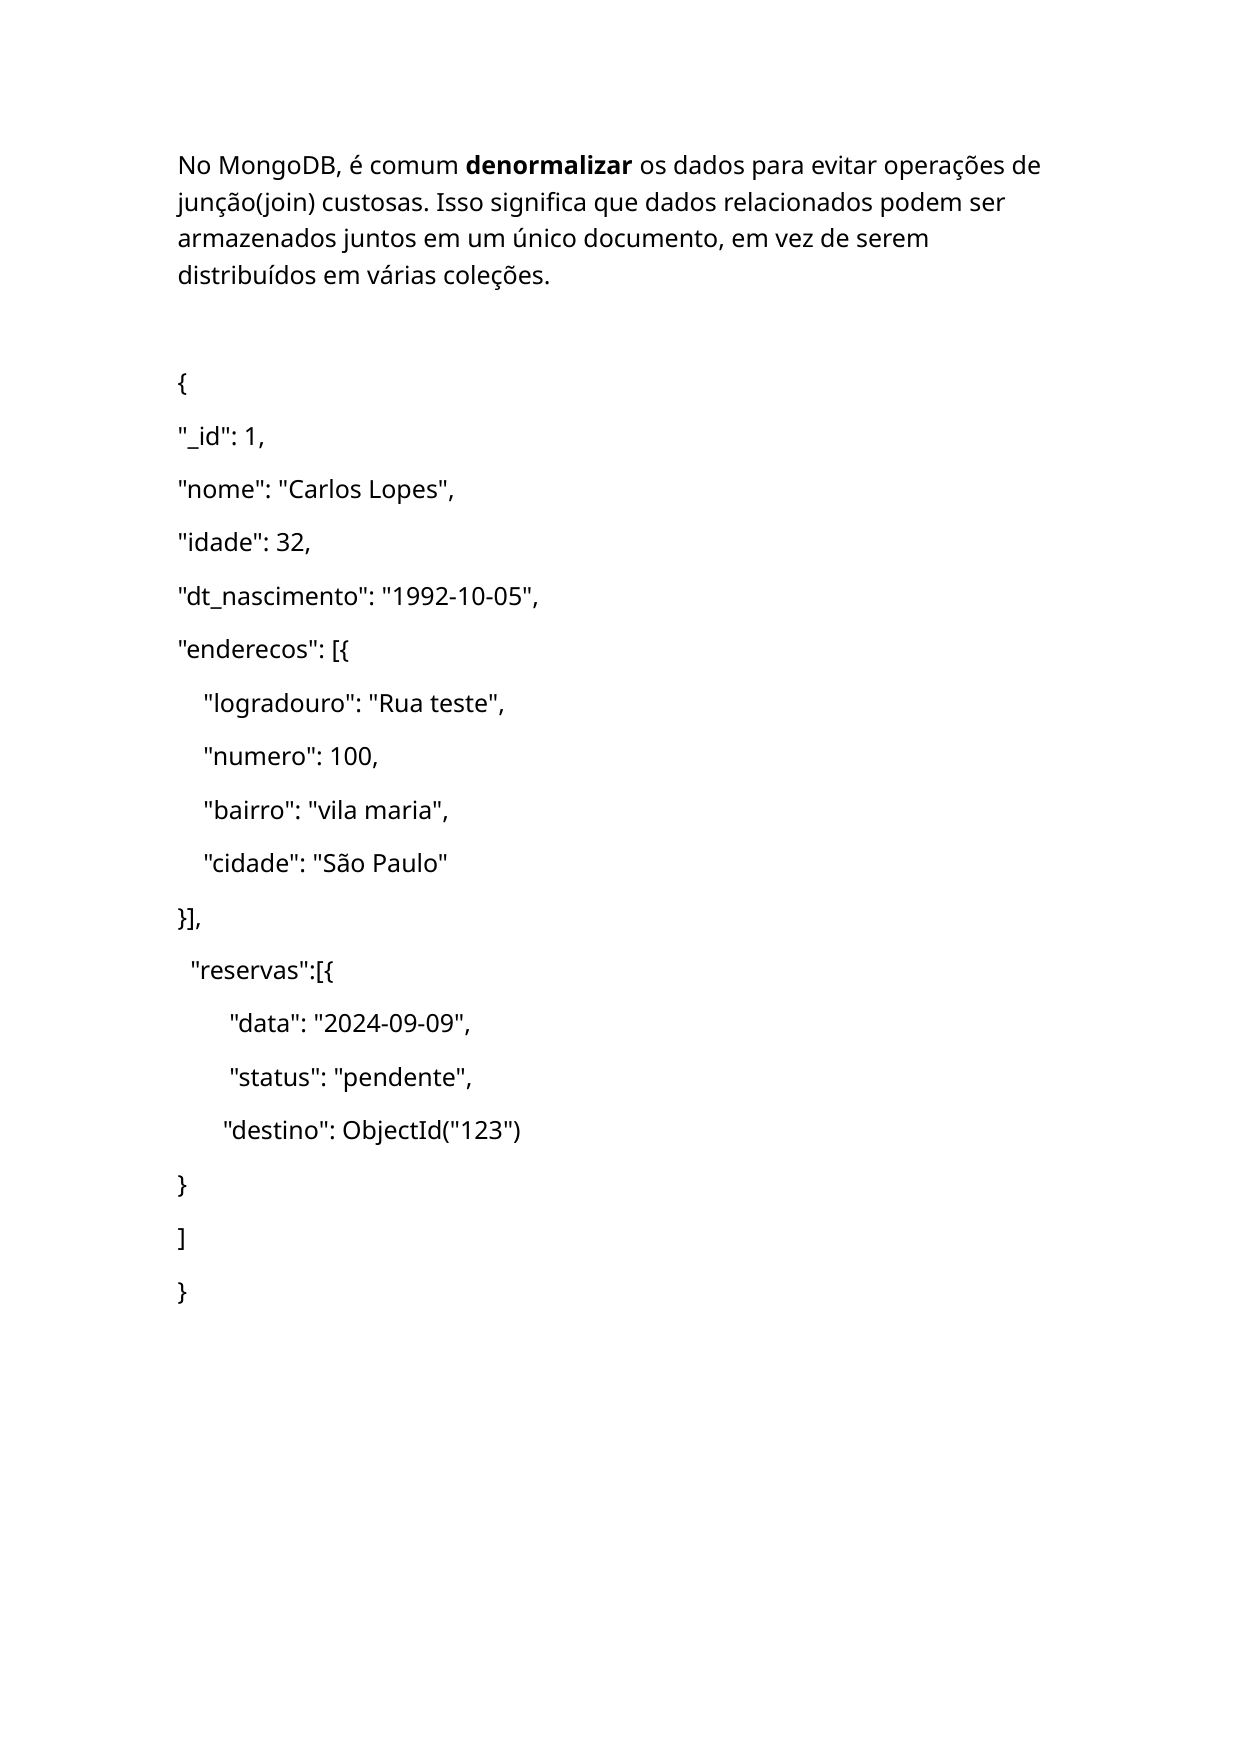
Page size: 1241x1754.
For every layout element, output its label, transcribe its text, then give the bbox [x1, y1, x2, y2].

text } [177, 1166, 1063, 1200]
text "logradouro": "Rua teste", [177, 685, 1063, 719]
text "status": "pendente", [177, 1059, 1063, 1093]
text "numero": 100, [177, 739, 1063, 773]
text "reservas":[{ [177, 953, 1063, 987]
text No MongoDB, é comum denormalizar os dados para evitar operações de junção(join) custosas. Isso significa que dados relacionados podem ser armazenados juntos em um único documento, em vez de serem distribuídos em várias coleções. [177, 148, 1063, 292]
text { [177, 365, 1063, 399]
text "dt_nascimento": "1992-10-05", [177, 578, 1063, 613]
text }], [177, 899, 1063, 933]
text "idade": 32, [177, 525, 1063, 559]
text "destino": ObjectId("123") [177, 1113, 1063, 1147]
text "bairro": "vila maria", [177, 792, 1063, 826]
text ] [177, 1220, 1063, 1254]
text "cidade": "São Paulo" [177, 846, 1063, 880]
text "_id": 1, [177, 418, 1063, 452]
text "data": "2024-09-09", [177, 1006, 1063, 1040]
text } [177, 1273, 1063, 1307]
text "nome": "Carlos Lopes", [177, 472, 1063, 506]
text "enderecos": [{ [177, 632, 1063, 666]
